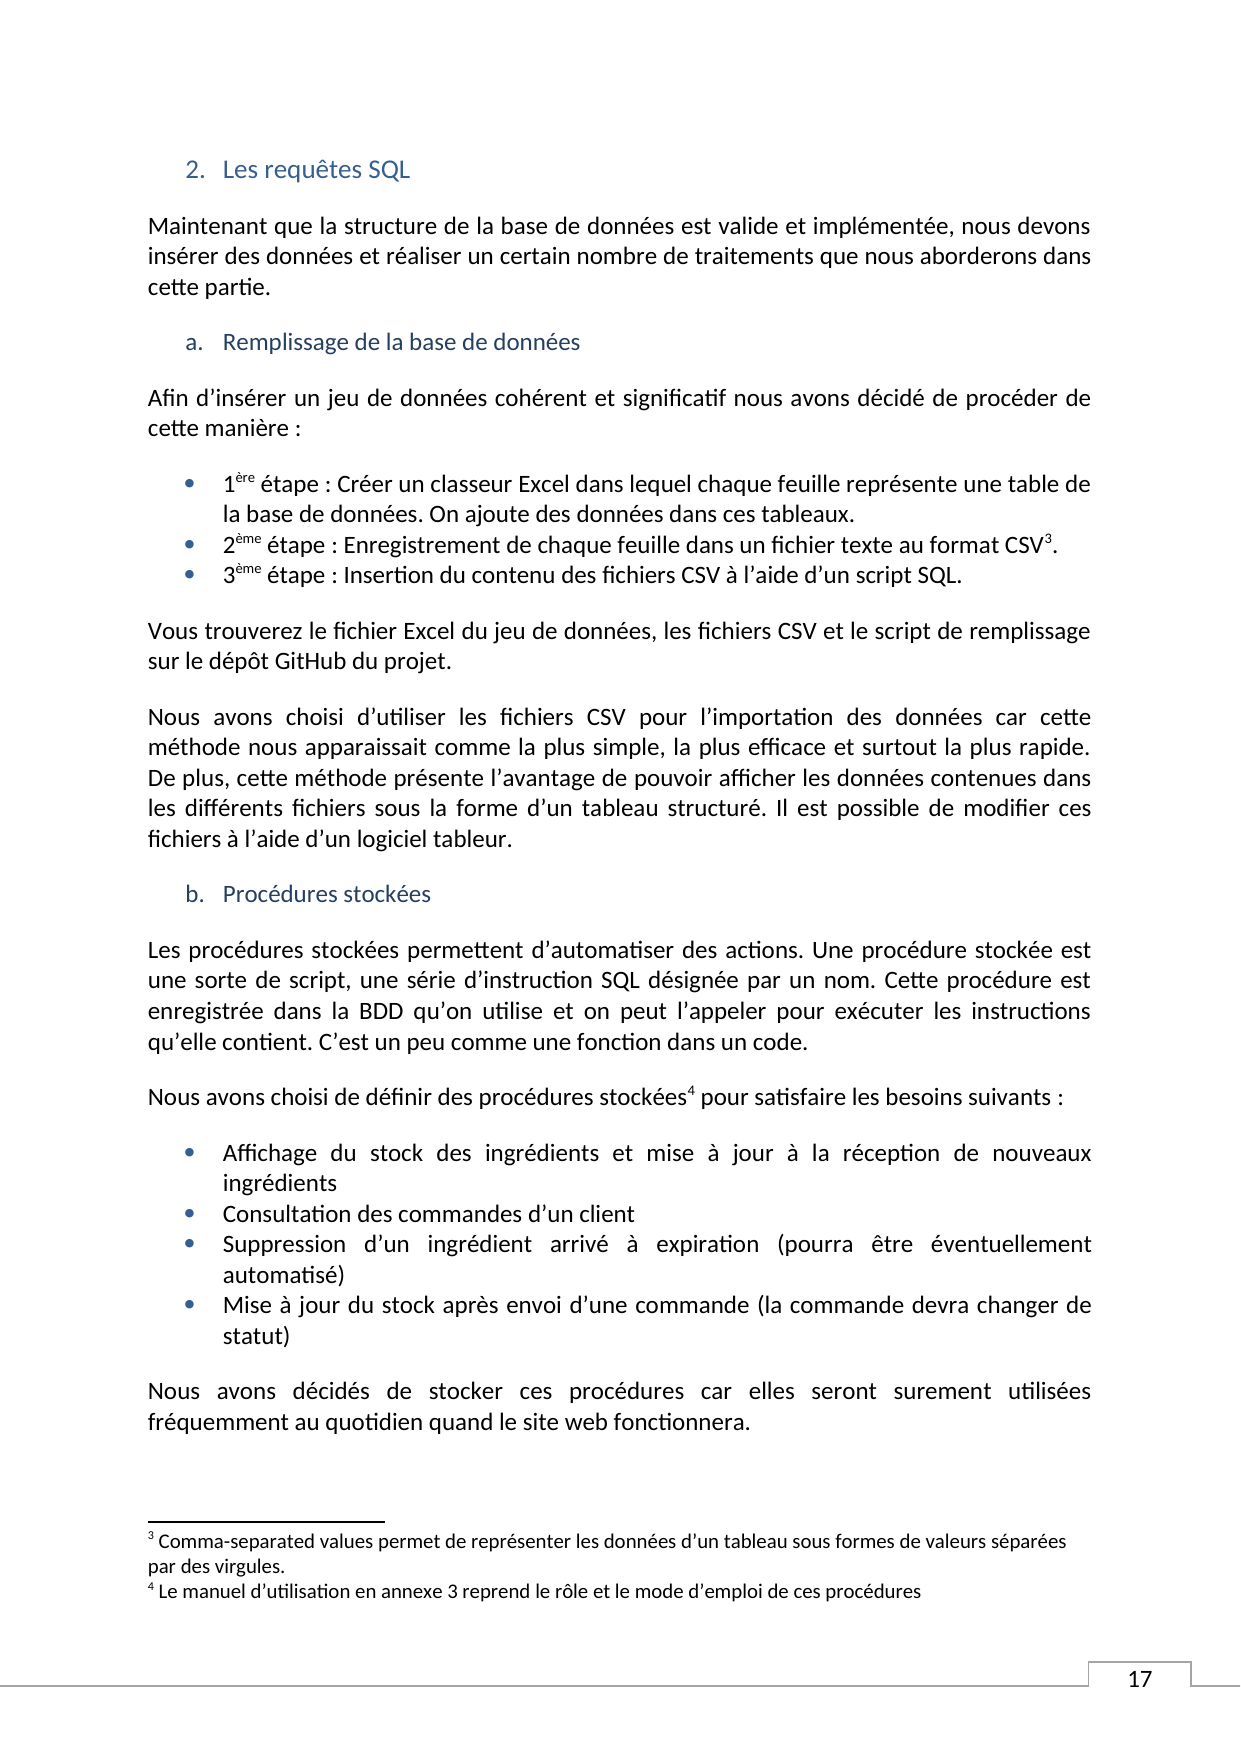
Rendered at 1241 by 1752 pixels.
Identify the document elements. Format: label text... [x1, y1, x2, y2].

list Suppression d’un ingrédient arrivé à expiration (pourra être éventuellement automatisé) [185, 1228, 1093, 1289]
list Mise à jour du stock après envoi d’une commande (la commande devra changer de statut) [185, 1289, 1093, 1350]
text Afin d’insérer un jeu de données cohérent et significatif nous avons décidé de procéder de cette manière : [148, 382, 1093, 443]
list 1ère étape : Créer un classeur Excel dans lequel chaque feuille représente une table de la base de données. On ajoute des données dans ces tableaux. [185, 468, 1093, 529]
text Maintenant que la structure de la base de données est valide et implémentée, nous devons insérer des données et réaliser un certain nombre de traitements que nous aborderons dans cette partie. [148, 210, 1093, 301]
list Affichage du stock des ingrédients et mise à jour à la réception de nouveaux ingrédients [185, 1137, 1093, 1198]
subtitle Procédures stockées [185, 879, 1093, 909]
subtitle Les requêtes SQL [185, 152, 1093, 185]
text Nous avons choisi de définir des procédures stockées pour satisfaire les besoins suivants : [148, 1081, 1093, 1112]
list Consultation des commandes d’un client [185, 1198, 1093, 1228]
text Vous trouverez le fichier Excel du jeu de données, les fichiers CSV et le script de remplissage sur le dépôt GitHub du projet. [148, 615, 1093, 676]
text Nous avons choisi d’utiliser les fichiers CSV pour l’importation des données car cette méthode nous apparaissait comme la plus simple, la plus efficace et surtout la plus rapide. De plus, cette méthode présente l’avantage de pouvoir afficher les données contenues dans les différents fichiers sous la forme d’un tableau structuré. Il est possible de modifier ces fichiers à l’aide d’un logiciel tableur. [148, 701, 1093, 854]
text Nous avons décidés de stocker ces procédures car elles seront surement utilisées fréquemment au quotidien quand le site web fonctionnera. [148, 1375, 1093, 1436]
text Les procédures stockées permettent d’automatiser des actions. Une procédure stockée est une sorte de script, une série d’instruction SQL désignée par un nom. Cette procédure est enregistrée dans la BDD qu’on utilise et on peut l’appeler pour exécuter les instructions qu’elle contient. C’est un peu comme une fonction dans un code. [148, 934, 1093, 1056]
list 3ème étape : Insertion du contenu des fichiers CSV à l’aide d’un script SQL. [185, 559, 1093, 590]
list 2ème étape : Enregistrement de chaque feuille dans un fichier texte au format CSV. [185, 529, 1093, 559]
subtitle Remplissage de la base de données [185, 326, 1093, 357]
